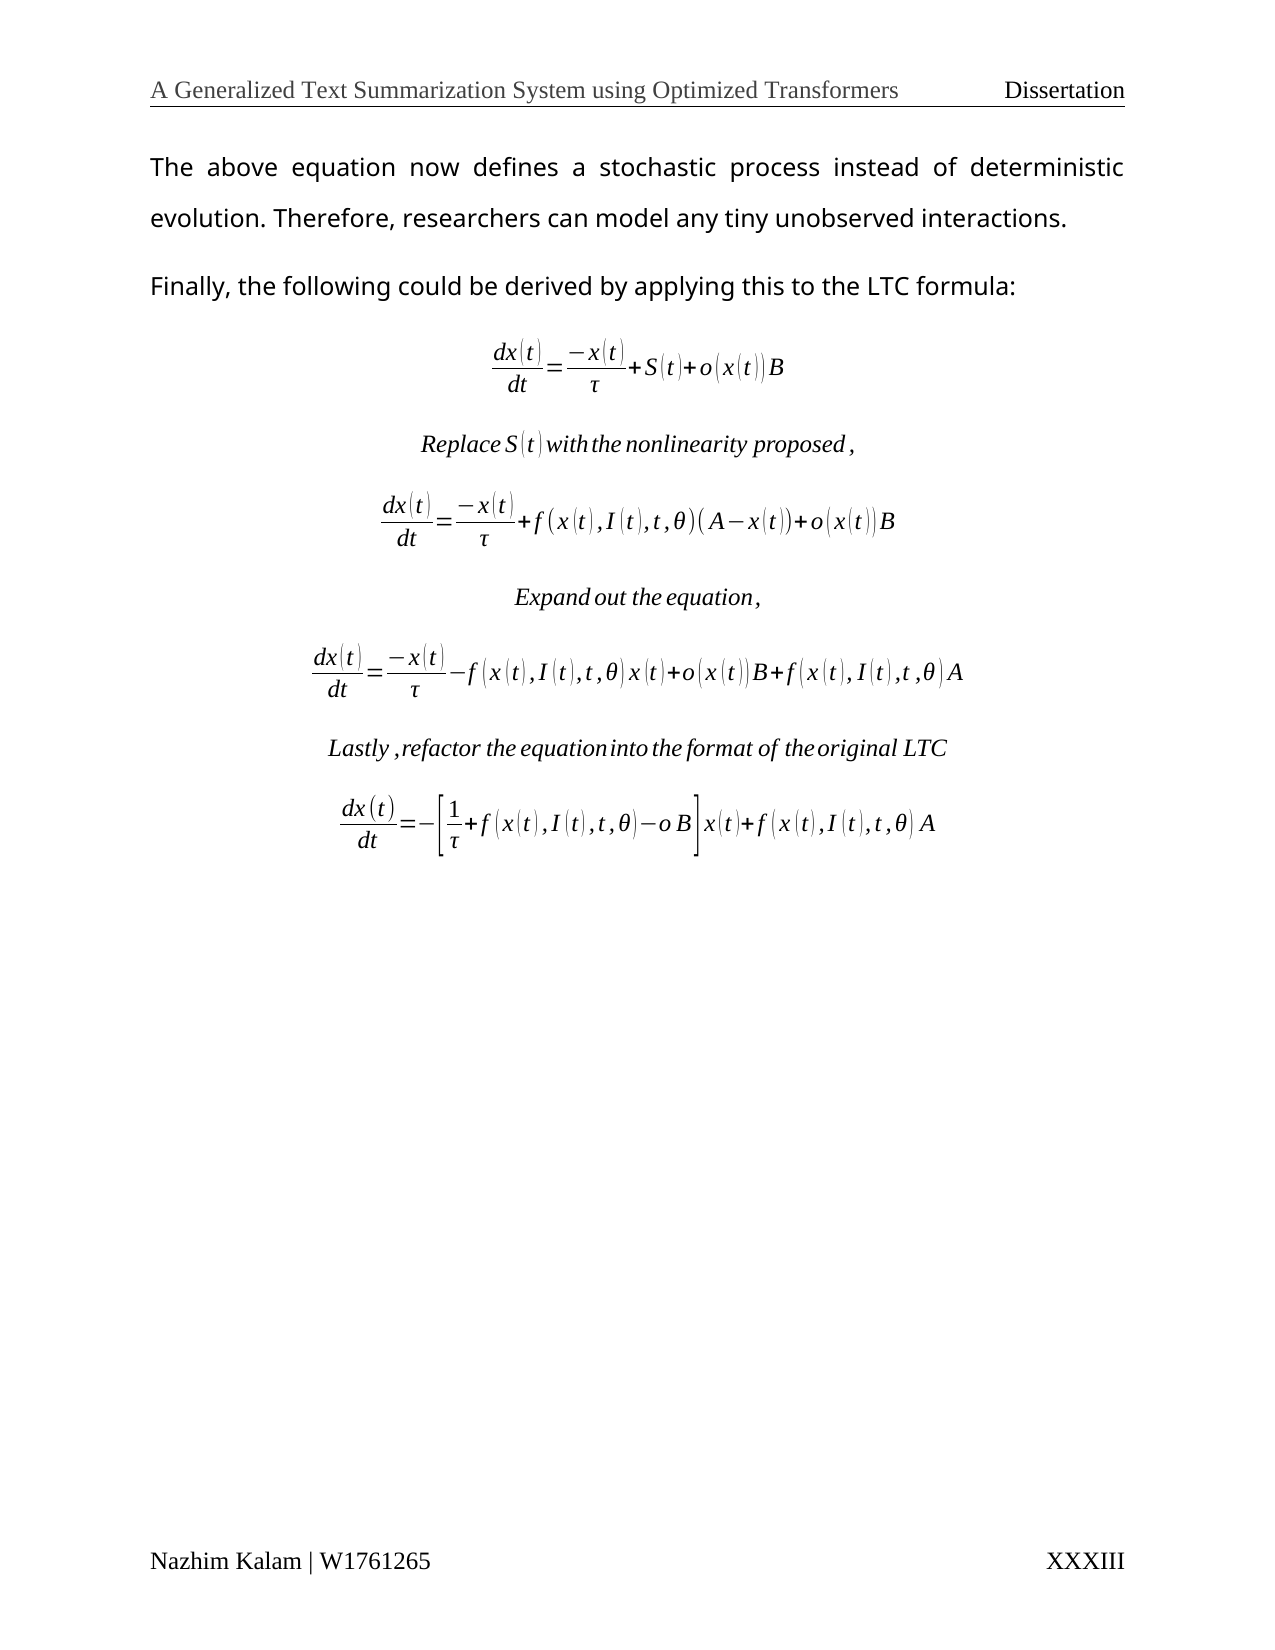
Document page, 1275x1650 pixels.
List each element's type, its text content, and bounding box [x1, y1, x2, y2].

text Finally, the following could be derived by applying this to the LTC formula: [150, 269, 1125, 303]
text The above equation now defines a stochastic process instead of deterministic evolution. Therefore, researchers can model any tiny unobserved interactions. [150, 150, 1125, 235]
